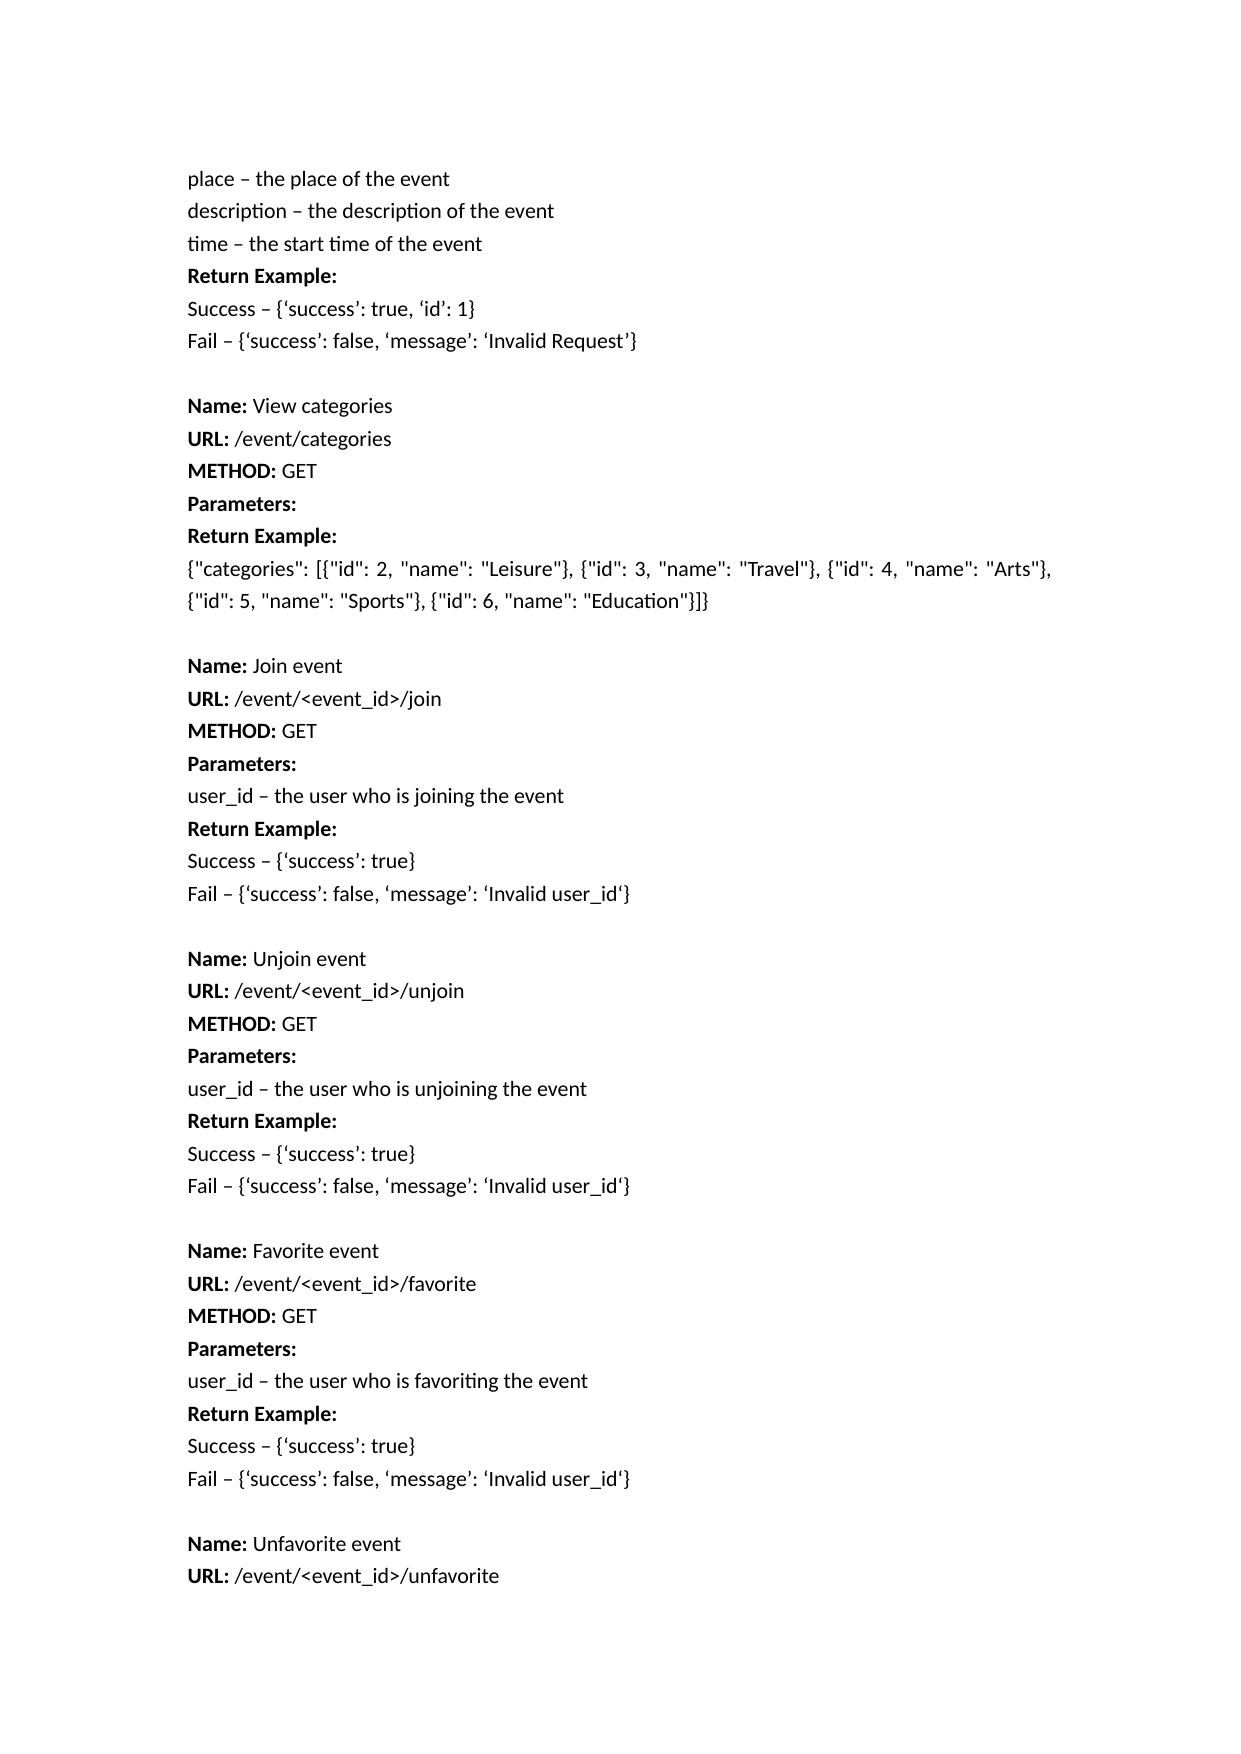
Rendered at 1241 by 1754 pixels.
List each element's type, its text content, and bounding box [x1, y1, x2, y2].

text URL: /event/<event_id>/unfavorite [187, 1559, 1053, 1592]
text METHOD: GET [187, 454, 1053, 487]
text Success – {‘success’: true} [187, 1429, 1053, 1462]
text Name: Unfavorite event [187, 1527, 1053, 1559]
text user_id – the user who is joining the event [187, 779, 1053, 812]
text METHOD: GET [187, 1007, 1053, 1039]
text URL: /event/<event_id>/unjoin [187, 974, 1053, 1007]
text Parameters: [187, 747, 1053, 779]
text METHOD: GET [187, 1299, 1053, 1332]
text user_id – the user who is unjoining the event [187, 1072, 1053, 1104]
text Fail – {‘success’: false, ‘message’: ‘Invalid user_id‘} [187, 1169, 1053, 1202]
text Return Example: [187, 1397, 1053, 1429]
text {"categories": [{"id": 2, "name": "Leisure"}, {"id": 3, "name": "Travel"}, {"id": 4, "name": "Arts"}, {"id": 5, "name": "Sports"}, {"id": 6, "name": "Education"}]} [187, 552, 1053, 617]
text Success – {‘success’: true} [187, 1137, 1053, 1169]
text Success – {‘success’: true, ‘id’: 1} [187, 292, 1053, 324]
text Parameters: [187, 1039, 1053, 1072]
text Return Example: [187, 1104, 1053, 1137]
text Return Example: [187, 519, 1053, 552]
text Return Example: [187, 259, 1053, 292]
text URL: /event/categories [187, 422, 1053, 454]
text Return Example: [187, 812, 1053, 844]
text Name: View categories [187, 389, 1053, 422]
text place – the place of the event [187, 162, 1053, 194]
text user_id – the user who is favoriting the event [187, 1364, 1053, 1397]
text Name: Join event [187, 649, 1053, 682]
text URL: /event/<event_id>/favorite [187, 1267, 1053, 1299]
text Fail – {‘success’: false, ‘message’: ‘Invalid Request’} [187, 324, 1053, 357]
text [187, 1462, 1053, 1494]
text Parameters: [187, 487, 1053, 519]
text METHOD: GET [187, 714, 1053, 747]
text Parameters: [187, 1332, 1053, 1364]
text Name: Unjoin event [187, 942, 1053, 974]
text Name: Favorite event [187, 1234, 1053, 1267]
text Success – {‘success’: true} [187, 844, 1053, 877]
text description – the description of the event [187, 194, 1053, 227]
text Fail – {‘success’: false, ‘message’: ‘Invalid user_id‘} [187, 877, 1053, 909]
text time – the start time of the event [187, 227, 1053, 259]
text URL: /event/<event_id>/join [187, 682, 1053, 714]
